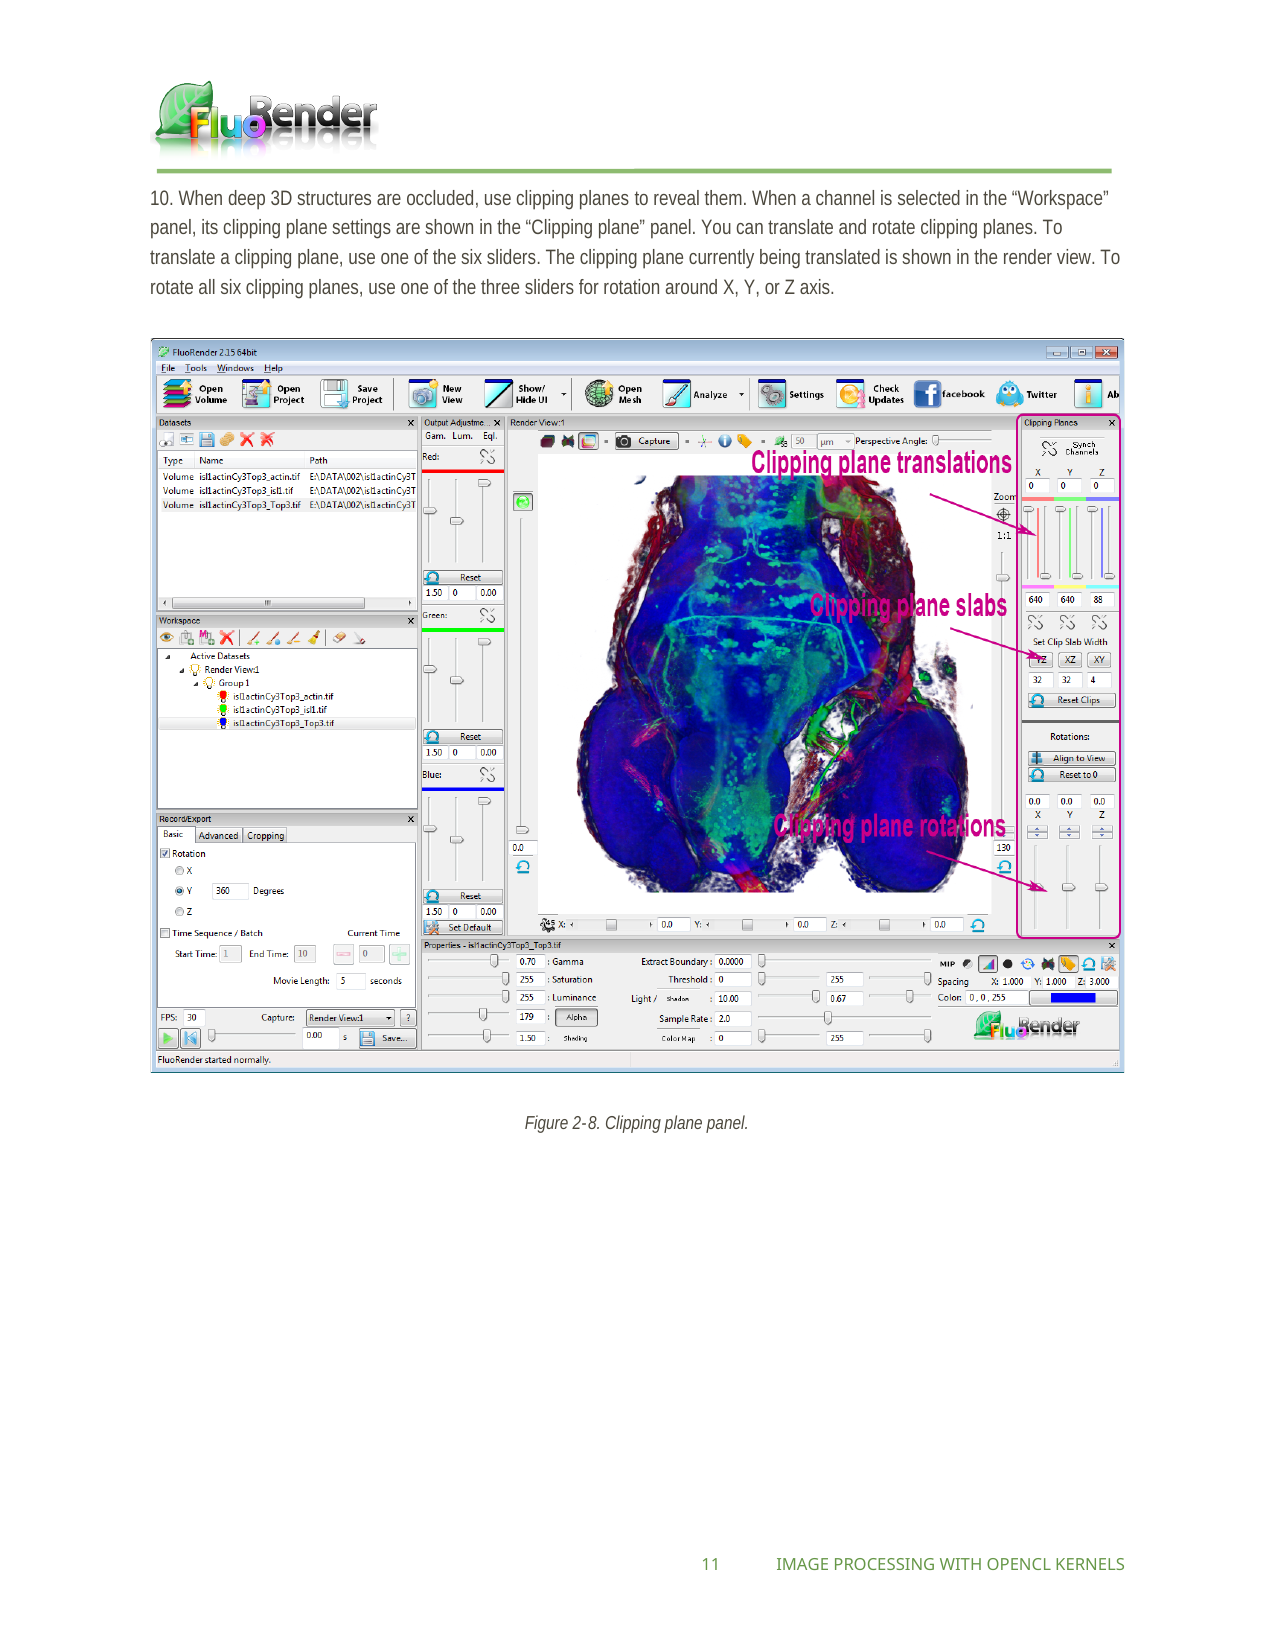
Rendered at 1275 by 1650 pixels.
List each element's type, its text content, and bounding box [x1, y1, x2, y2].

picture [150, 338, 1125, 1073]
picture [150, 75, 379, 162]
text 10. When deep 3D structures are occluded, use clipping planes to reveal them. When a channel is selected in the “Workspace” panel, its clipping plane settings are shown in the “Clipping plane” panel. You can translate and rotate clipping planes. To translate a clipping plane, use one of the six sliders. The clipping plane currently being translated is shown in the render view. To rotate all six clipping planes, use one of the three sliders for rotation around X, Y, or Z axis. [150, 185, 1125, 299]
